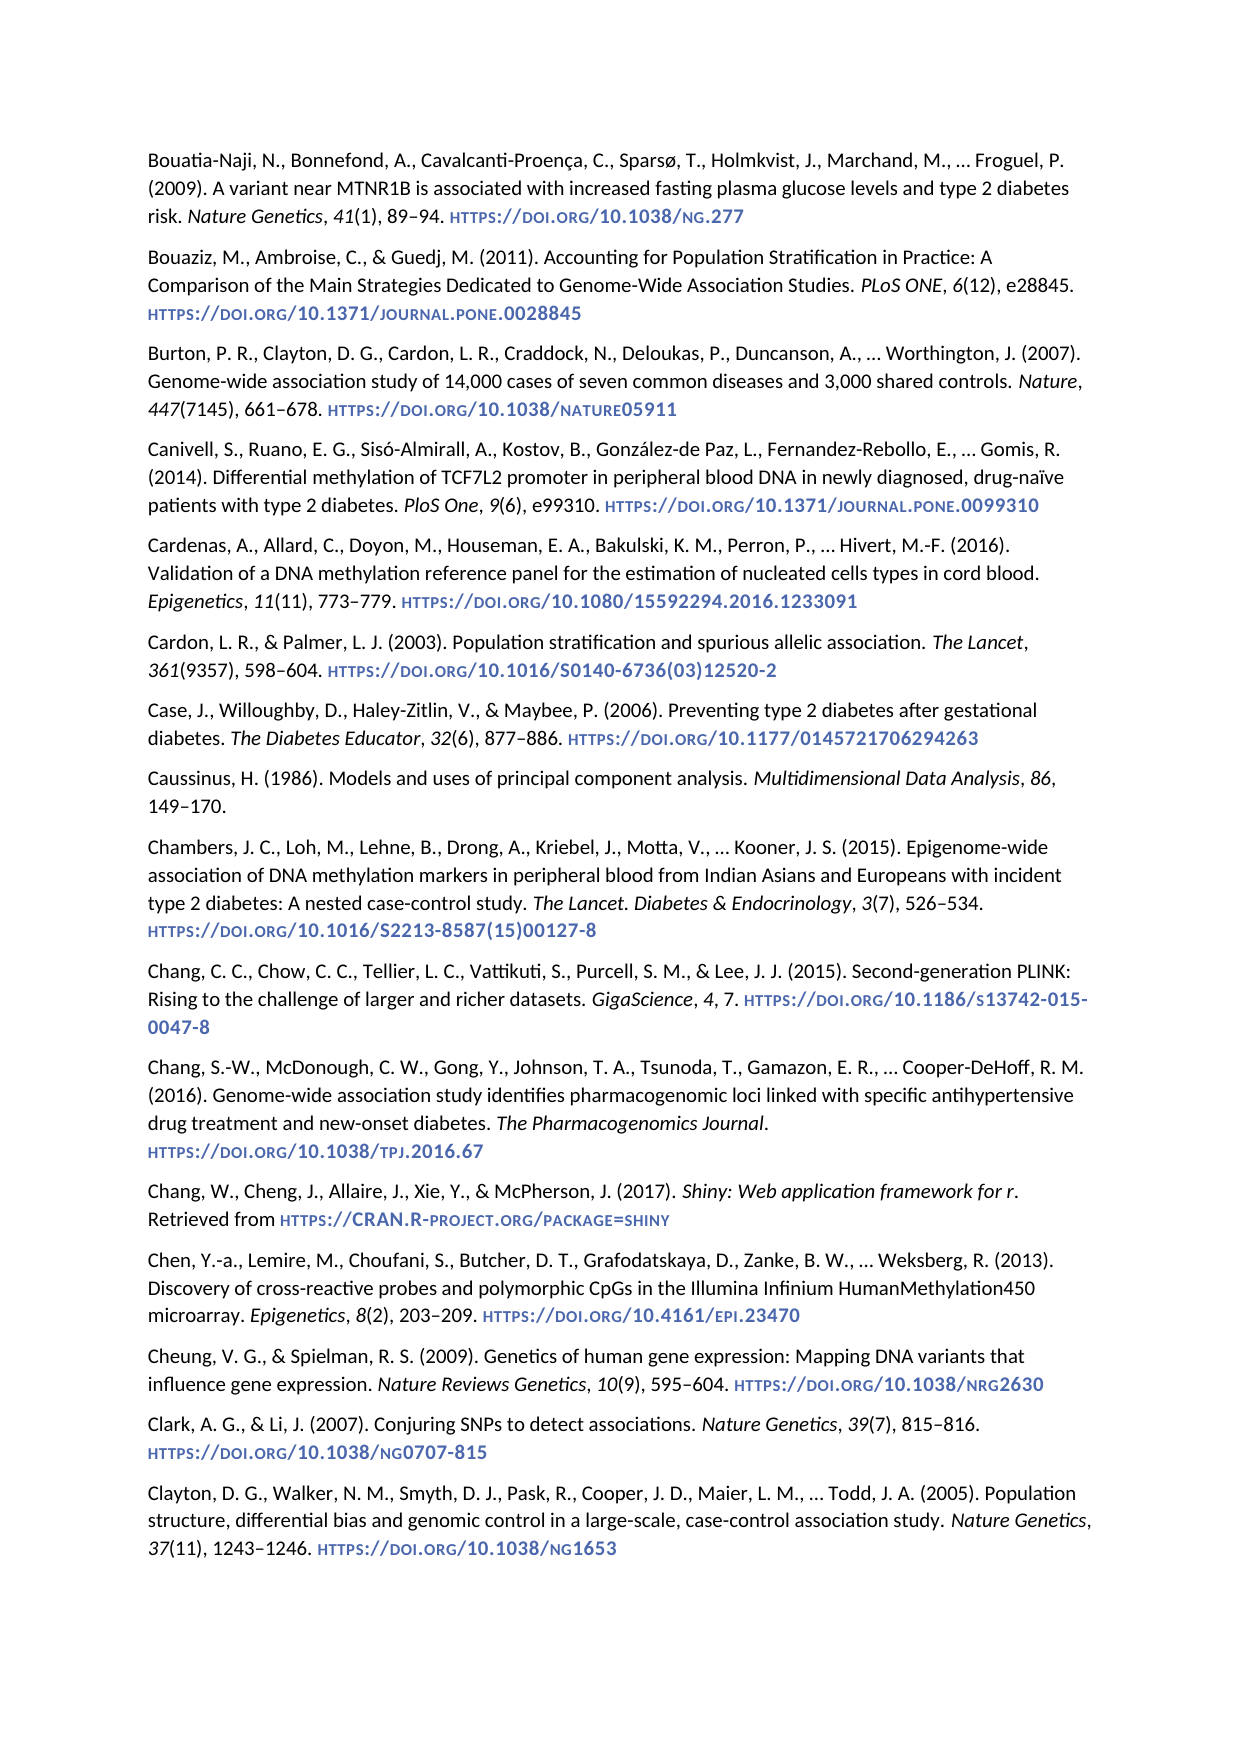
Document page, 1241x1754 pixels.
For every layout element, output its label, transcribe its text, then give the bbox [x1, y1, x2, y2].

text Caussinus, H. (1986). Models and uses of principal component analysis. Multidimensional Data Analysis, 86, 149–170. [148, 766, 1093, 819]
text Chambers, J. C., Loh, M., Lehne, B., Drong, A., Kriebel, J., Motta, V., … Kooner, J. S. (2015). Epigenome-wide association of DNA methylation markers in peripheral blood from Indian Asians and Europeans with incident type 2 diabetes: A nested case-control study. The Lancet. Diabetes & Endocrinology, 3(7), 526–534. https://doi.org/10.1016/S2213-8587(15)00127-8 [148, 834, 1093, 943]
text Cardenas, A., Allard, C., Doyon, M., Houseman, E. A., Bakulski, K. M., Perron, P., … Hivert, M.-F. (2016). Validation of a DNA methylation reference panel for the estimation of nucleated cells types in cord blood. Epigenetics, 11(11), 773–779. https://doi.org/10.1080/15592294.2016.1233091 [148, 533, 1093, 614]
text Bouaziz, M., Ambroise, C., & Guedj, M. (2011). Accounting for Population Stratification in Practice: A Comparison of the Main Strategies Dedicated to Genome-Wide Association Studies. PLoS ONE, 6(12), e28845. https://doi.org/10.1371/journal.pone.0028845 [148, 244, 1093, 325]
text Chang, W., Cheng, J., Allaire, J., Xie, Y., & McPherson, J. (2017). Shiny: Web application framework for r. Retrieved from https://CRAN.R-project.org/package=shiny [148, 1178, 1093, 1232]
text Case, J., Willoughby, D., Haley-Zitlin, V., & Maybee, P. (2006). Preventing type 2 diabetes after gestational diabetes. The Diabetes Educator, 32(6), 877–886. https://doi.org/10.1177/0145721706294263 [148, 697, 1093, 751]
text Chang, S.-W., McDonough, C. W., Gong, Y., Johnson, T. A., Tsunoda, T., Gamazon, E. R., … Cooper-DeHoff, R. M. (2016). Genome-wide association study identifies pharmacogenomic loci linked with specific antihypertensive drug treatment and new-onset diabetes. The Pharmacogenomics Journal. https://doi.org/10.1038/tpj.2016.67 [148, 1054, 1093, 1163]
text Cheung, V. G., & Spielman, R. S. (2009). Genetics of human gene expression: Mapping DNA variants that influence gene expression. Nature Reviews Genetics, 10(9), 595–604. https://doi.org/10.1038/nrg2630 [148, 1343, 1093, 1396]
text Chen, Y.-a., Lemire, M., Choufani, S., Butcher, D. T., Grafodatskaya, D., Zanke, B. W., … Weksberg, R. (2013). Discovery of cross-reactive probes and polymorphic CpGs in the Illumina Infinium HumanMethylation450 microarray. Epigenetics, 8(2), 203–209. https://doi.org/10.4161/epi.23470 [148, 1247, 1093, 1328]
text Cardon, L. R., & Palmer, L. J. (2003). Population stratification and spurious allelic association. The Lancet, 361(9357), 598–604. https://doi.org/10.1016/S0140-6736(03)12520-2 [148, 629, 1093, 682]
text Clayton, D. G., Walker, N. M., Smyth, D. J., Pask, R., Cooper, J. D., Maier, L. M., … Todd, J. A. (2005). Population structure, differential bias and genomic control in a large-scale, case-control association study. Nature Genetics, 37(11), 1243–1246. https://doi.org/10.1038/ng1653 [148, 1480, 1093, 1561]
text Burton, P. R., Clayton, D. G., Cardon, L. R., Craddock, N., Deloukas, P., Duncanson, A., … Worthington, J. (2007). Genome-wide association study of 14,000 cases of seven common diseases and 3,000 shared controls. Nature, 447(7145), 661–678. https://doi.org/10.1038/nature05911 [148, 340, 1093, 421]
text Canivell, S., Ruano, E. G., Sisó-Almirall, A., Kostov, B., González-de Paz, L., Fernandez-Rebollo, E., … Gomis, R. (2014). Differential methylation of TCF7L2 promoter in peripheral blood DNA in newly diagnosed, drug-naïve patients with type 2 diabetes. PloS One, 9(6), e99310. https://doi.org/10.1371/journal.pone.0099310 [148, 436, 1093, 518]
text Chang, C. C., Chow, C. C., Tellier, L. C., Vattikuti, S., Purcell, S. M., & Lee, J. J. (2015). Second-generation PLINK: Rising to the challenge of larger and richer datasets. GigaScience, 4, 7. https://doi.org/10.1186/s13742-015-0047-8 [148, 958, 1093, 1039]
text Clark, A. G., & Li, J. (2007). Conjuring SNPs to detect associations. Nature Genetics, 39(7), 815–816. https://doi.org/10.1038/ng0707-815 [148, 1411, 1093, 1465]
text Bouatia-Naji, N., Bonnefond, A., Cavalcanti-Proença, C., Sparsø, T., Holmkvist, J., Marchand, M., … Froguel, P. (2009). A variant near MTNR1B is associated with increased fasting plasma glucose levels and type 2 diabetes risk. Nature Genetics, 41(1), 89–94. https://doi.org/10.1038/ng.277 [148, 148, 1093, 229]
